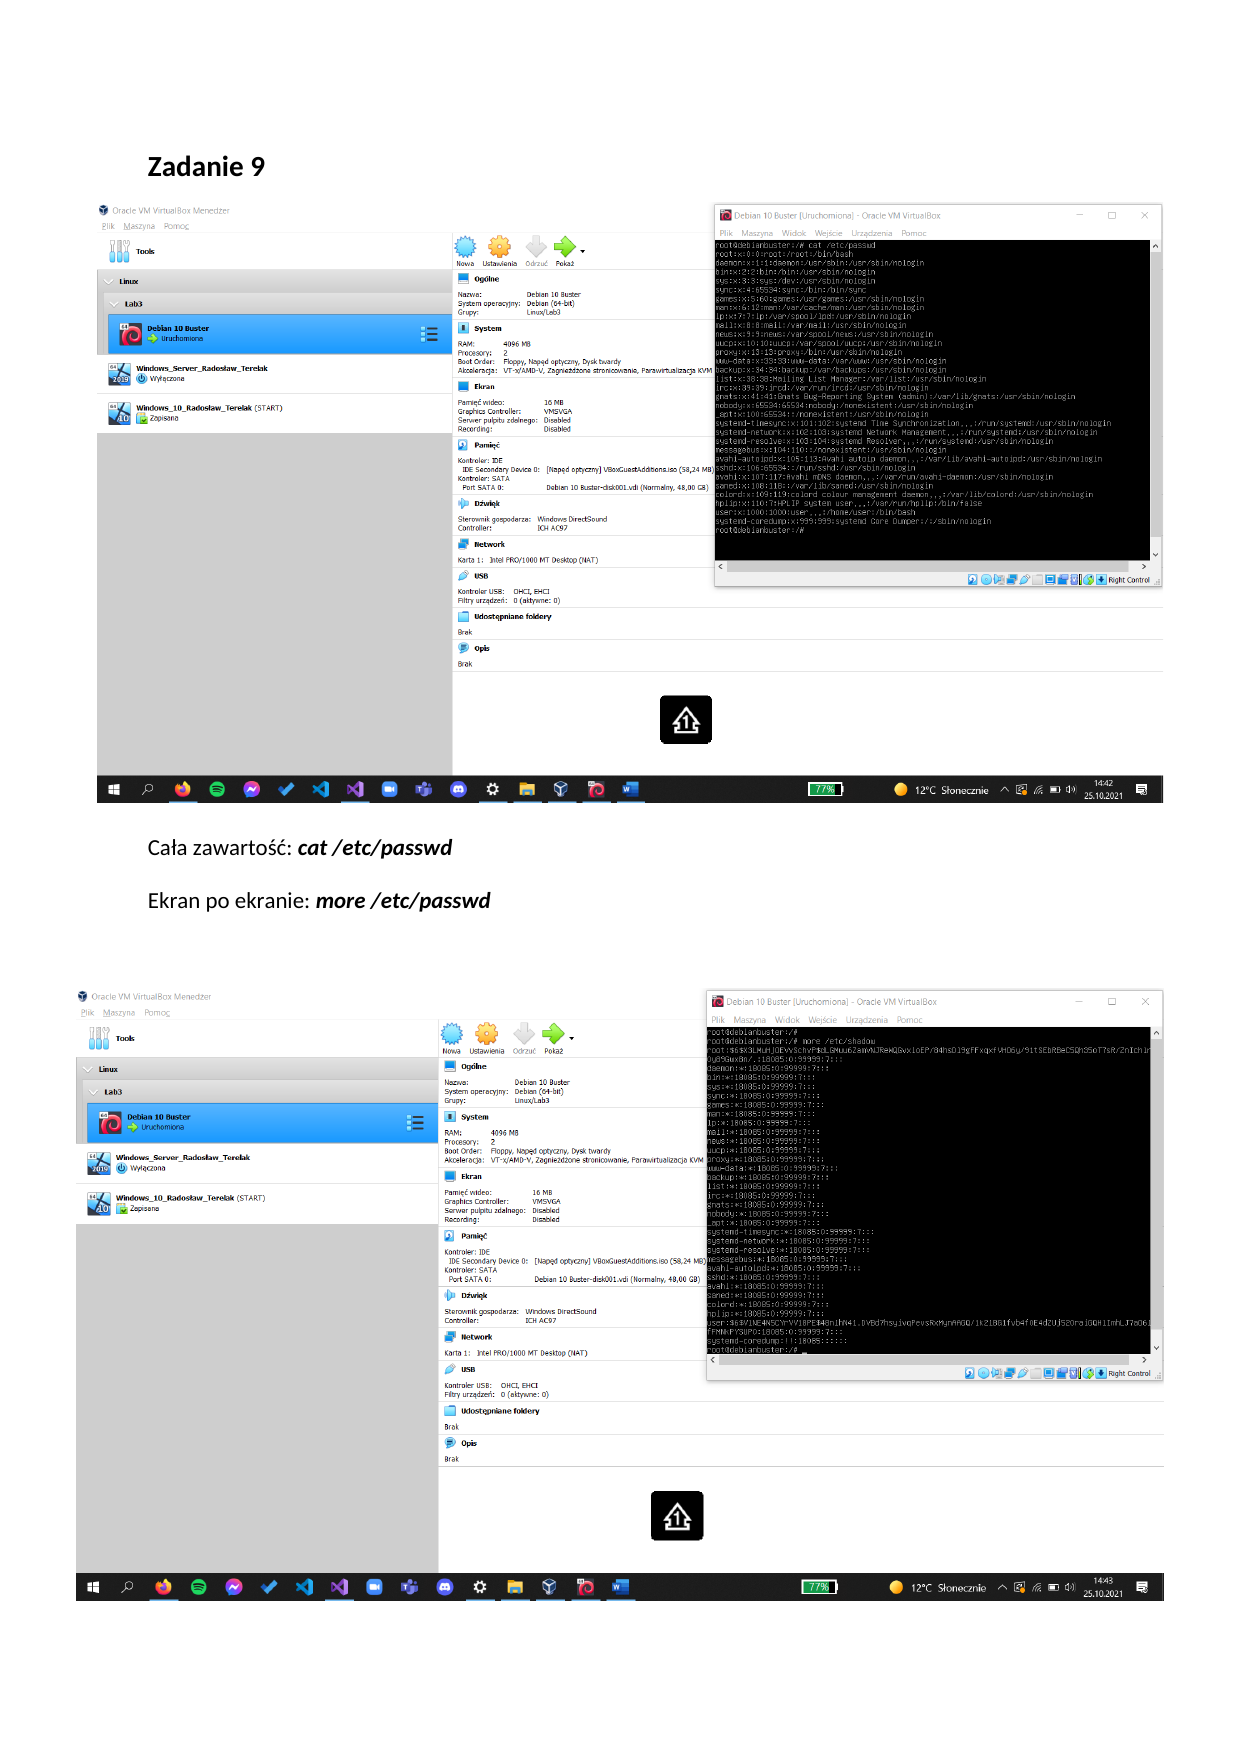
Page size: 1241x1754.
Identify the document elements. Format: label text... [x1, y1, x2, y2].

picture [97, 202, 1164, 803]
picture [76, 988, 1164, 1601]
text Cała zawartość: cat /etc/passwd [148, 803, 1093, 861]
text Zadanie 9 [148, 148, 1093, 183]
text Ekran po ekranie: more /etc/passwd [148, 886, 1093, 914]
